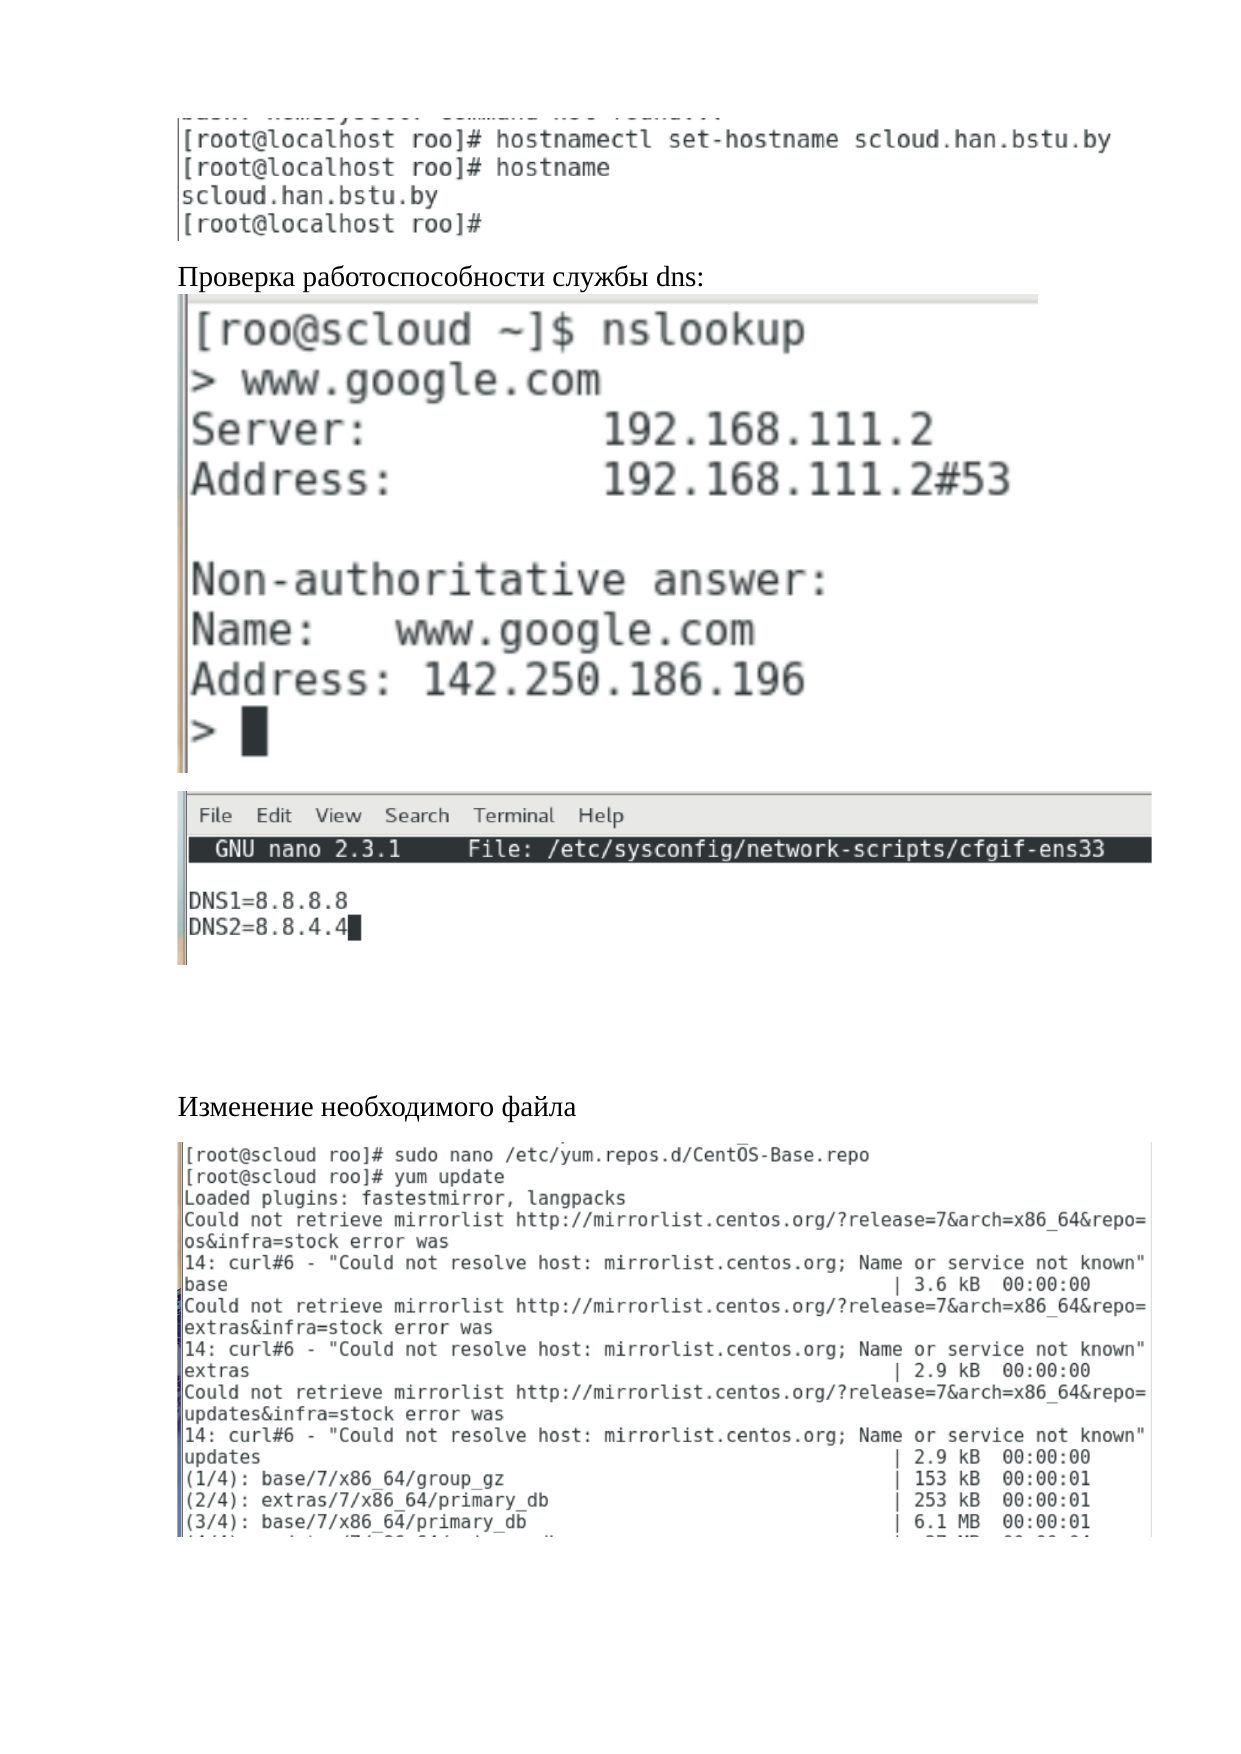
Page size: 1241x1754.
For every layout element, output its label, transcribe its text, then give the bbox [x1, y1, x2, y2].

picture [177, 294, 1039, 773]
picture [177, 118, 1152, 241]
text Изменение необходимого файла [177, 1089, 1152, 1123]
picture [177, 1142, 1152, 1537]
picture [177, 791, 1152, 965]
